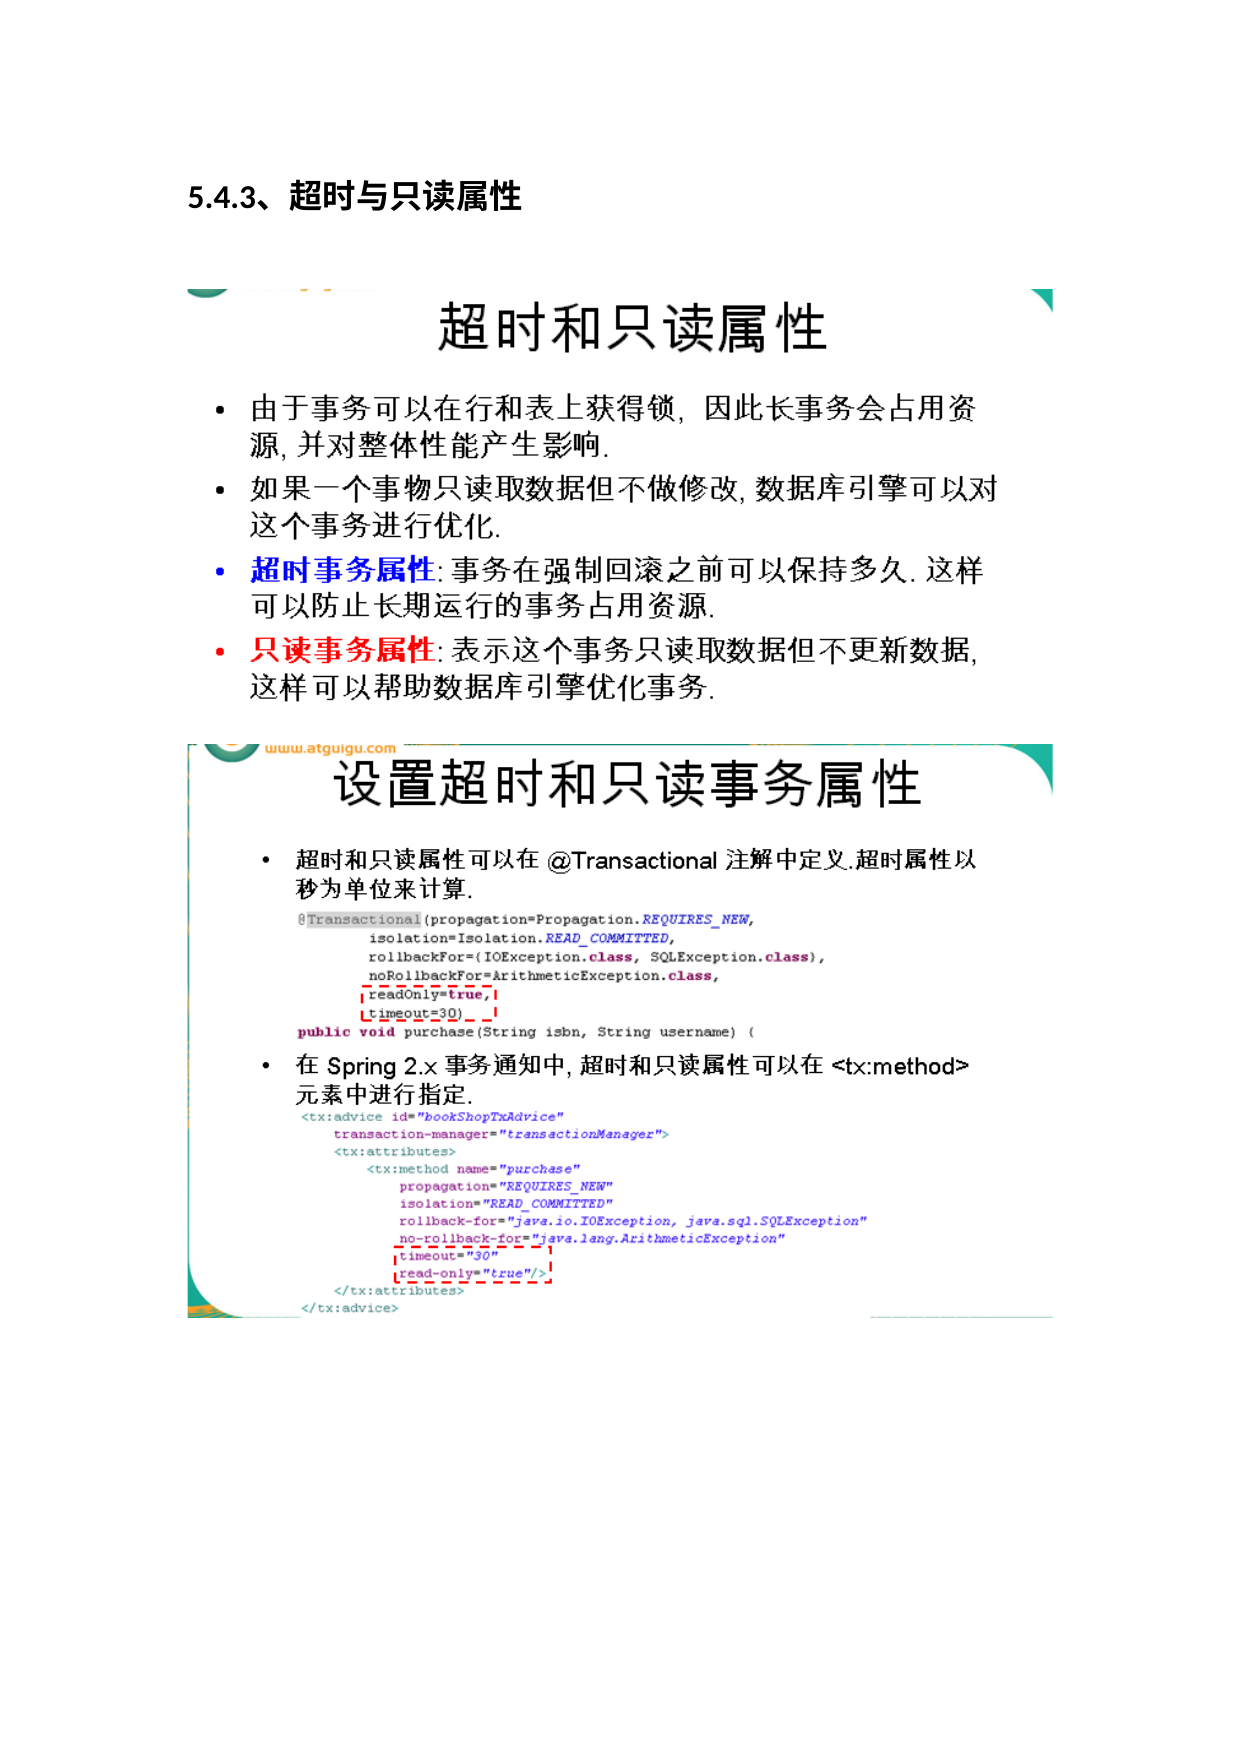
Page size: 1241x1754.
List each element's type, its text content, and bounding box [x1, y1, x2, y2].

picture [187, 289, 1053, 718]
picture [187, 744, 1053, 1318]
subtitle 5.4.3、超时与只读属性 [187, 162, 1053, 227]
